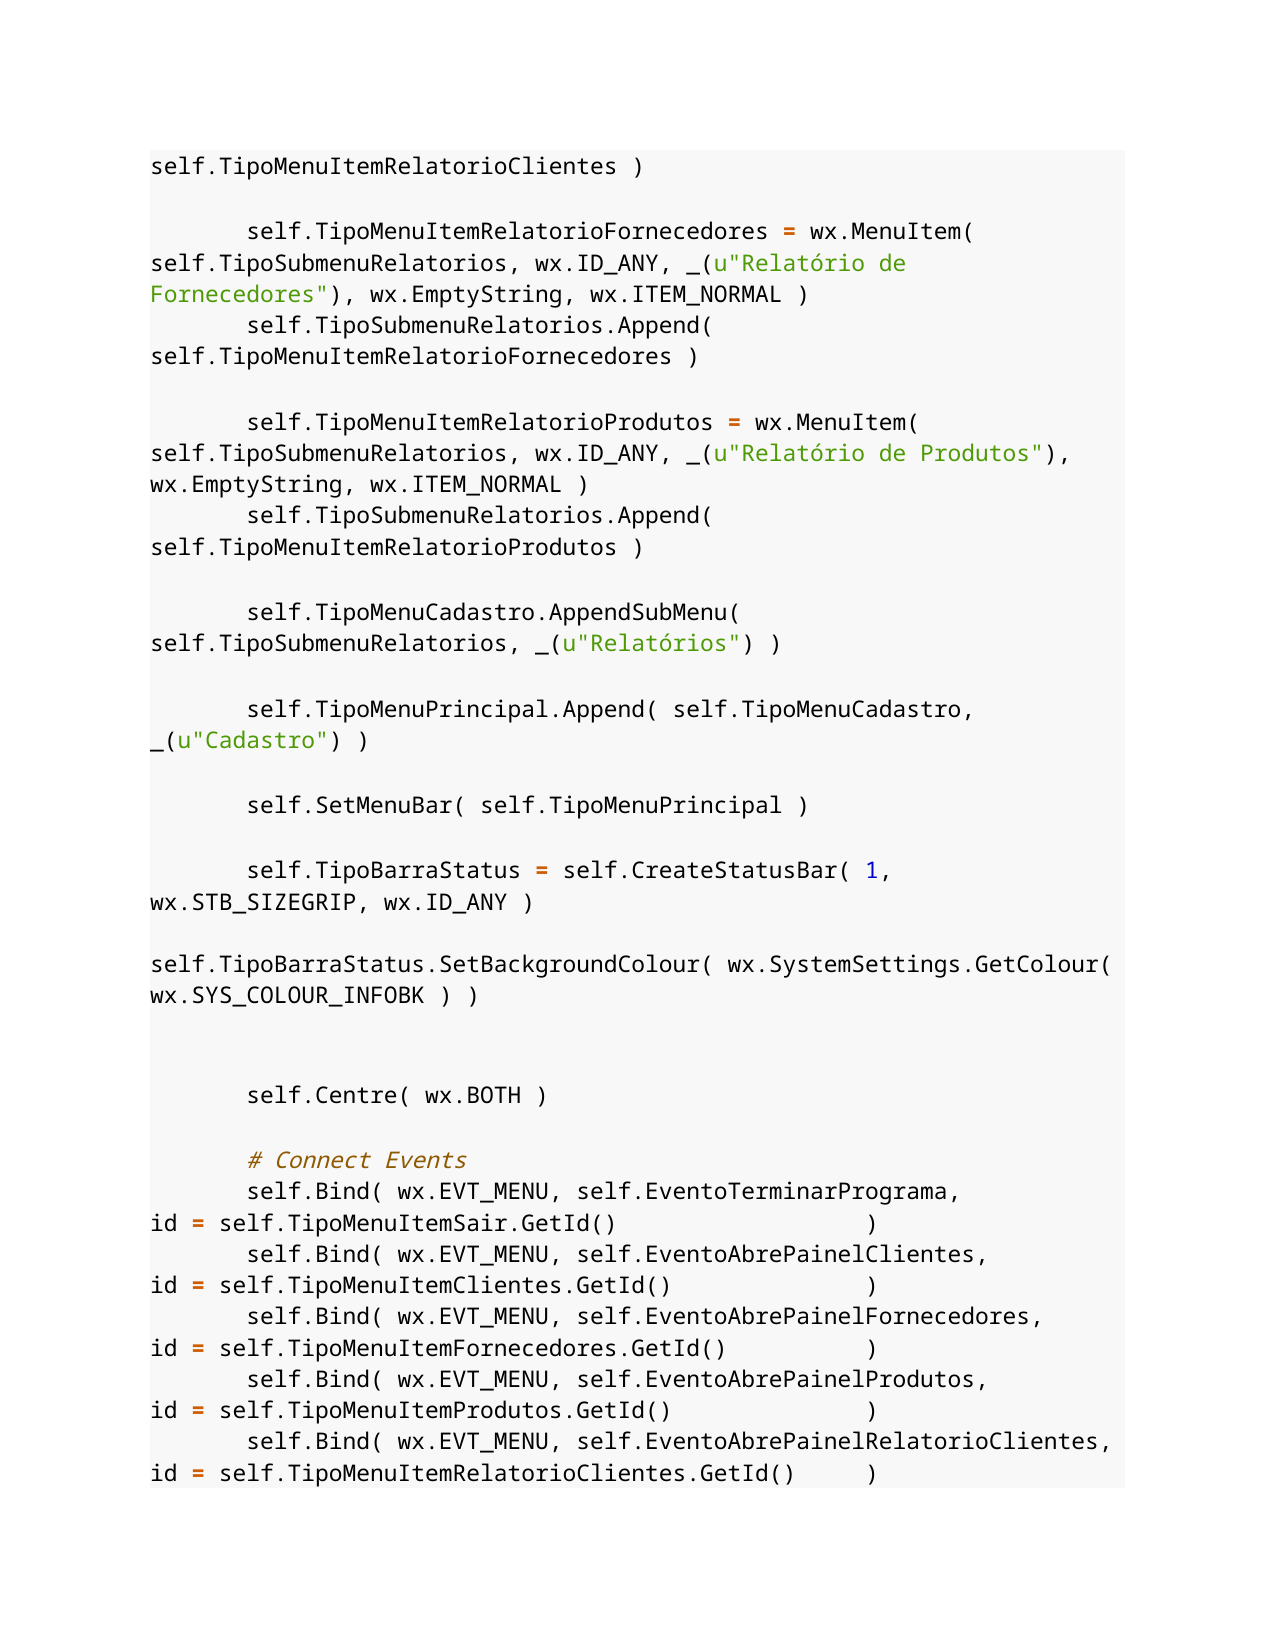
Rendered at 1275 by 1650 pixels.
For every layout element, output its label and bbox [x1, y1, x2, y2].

text [150, 150, 1125, 1488]
